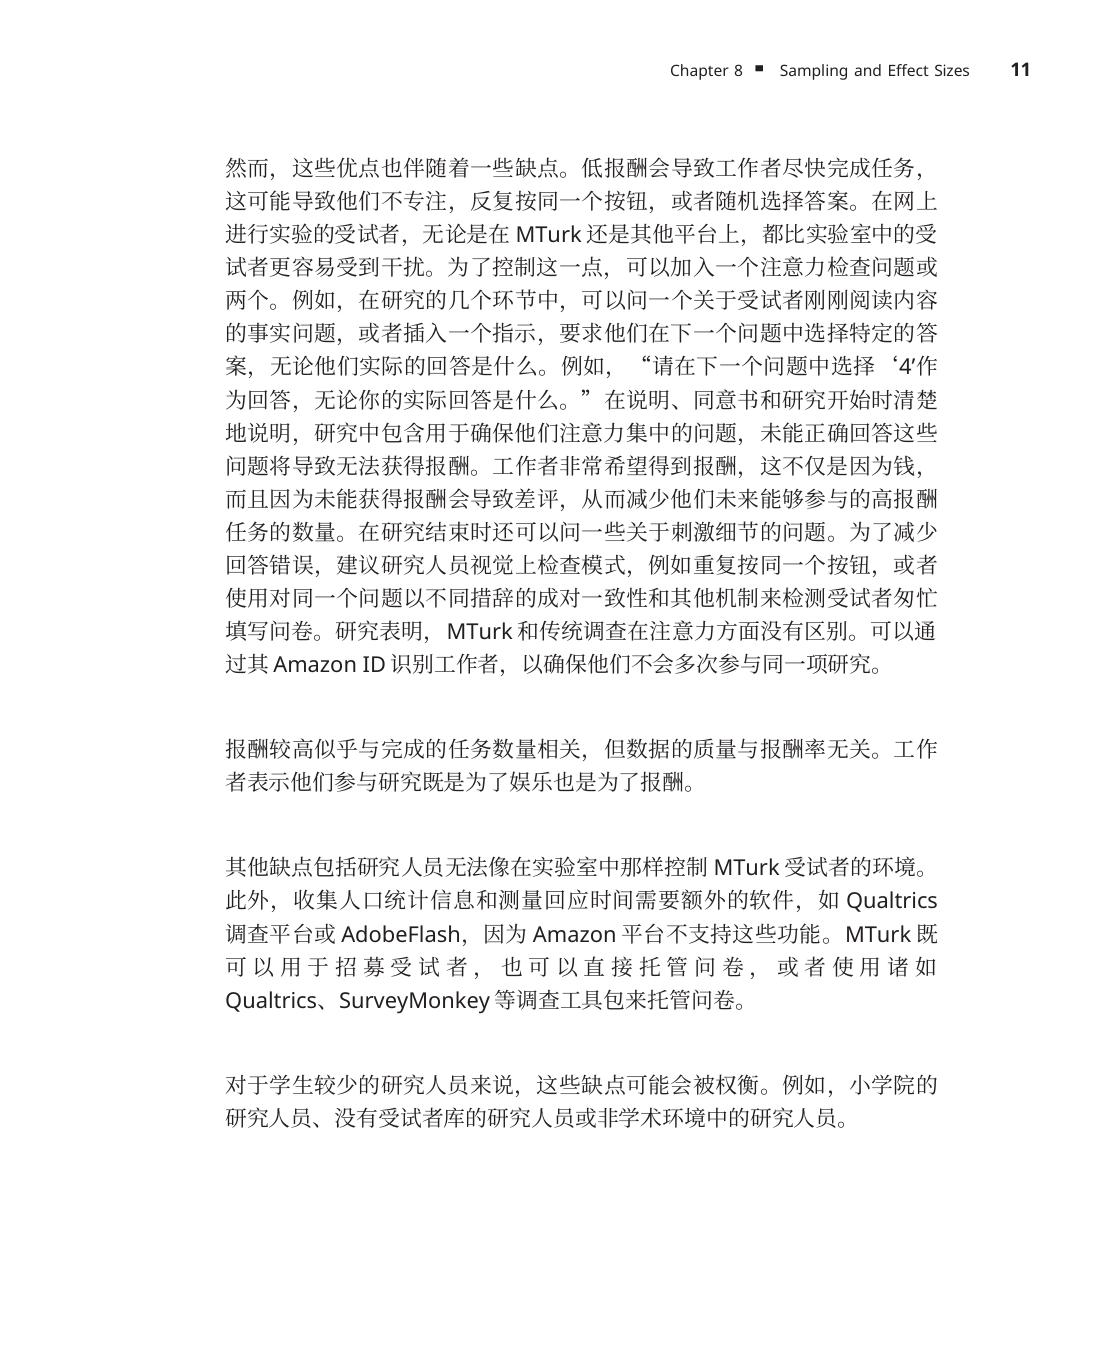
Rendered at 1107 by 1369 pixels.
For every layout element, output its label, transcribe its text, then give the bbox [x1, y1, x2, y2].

text 然而，这些优点也伴随着一些缺点。低报酬会导致工作者尽快完成任务，这可能导致他们不专注，反复按同一个按钮，或者随机选择答案。在网上进行实验的受试者，无论是在MTurk还是其他平台上，都比实验室中的受试者更容易受到干扰。为了控制这一点，可以加入一个注意力检查问题或两个。例如，在研究的几个环节中，可以问一个关于受试者刚刚阅读内容的事实问题，或者插入一个指示，要求他们在下一个问题中选择特定的答案，无论他们实际的回答是什么。例如，“请在下一个问题中选择‘4’作为回答，无论你的实际回答是什么。”在说明、同意书和研究开始时清楚地说明，研究中包含用于确保他们注意力集中的问题，未能正确回答这些问题将导致无法获得报酬。工作者非常希望得到报酬，这不仅是因为钱，而且因为未能获得报酬会导致差评，从而减少他们未来能够参与的高报酬任务的数量。在研究结束时还可以问一些关于刺激细节的问题。为了减少回答错误，建议研究人员视觉上检查模式，例如重复按同一个按钮，或者使用对同一个问题以不同措辞的成对一致性和其他机制来检测受试者匆忙填写问卷。研究表明，MTurk和传统调查在注意力方面没有区别。可以通过其Amazon ID识别工作者，以确保他们不会多次参与同一项研究。 [225, 151, 938, 679]
text 其他缺点包括研究人员无法像在实验室中那样控制MTurk受试者的环境。此外，收集人口统计信息和测量回应时间需要额外的软件，如Qualtrics调查平台或AdobeFlash，因为Amazon平台不支持这些功能。MTurk既可以用于招募受试者，也可以直接托管问卷，或者使用诸如Qualtrics、SurveyMonkey等调查工具包来托管问卷。 [225, 851, 938, 1014]
text 对于学生较少的研究人员来说，这些缺点可能会被权衡。例如，小学院的研究人员、没有受试者库的研究人员或非学术环境中的研究人员。 [225, 1068, 938, 1133]
text 报酬较高似乎与完成的任务数量相关，但数据的质量与报酬率无关。工作者表示他们参与研究既是为了娱乐也是为了报酬。 [225, 732, 938, 797]
